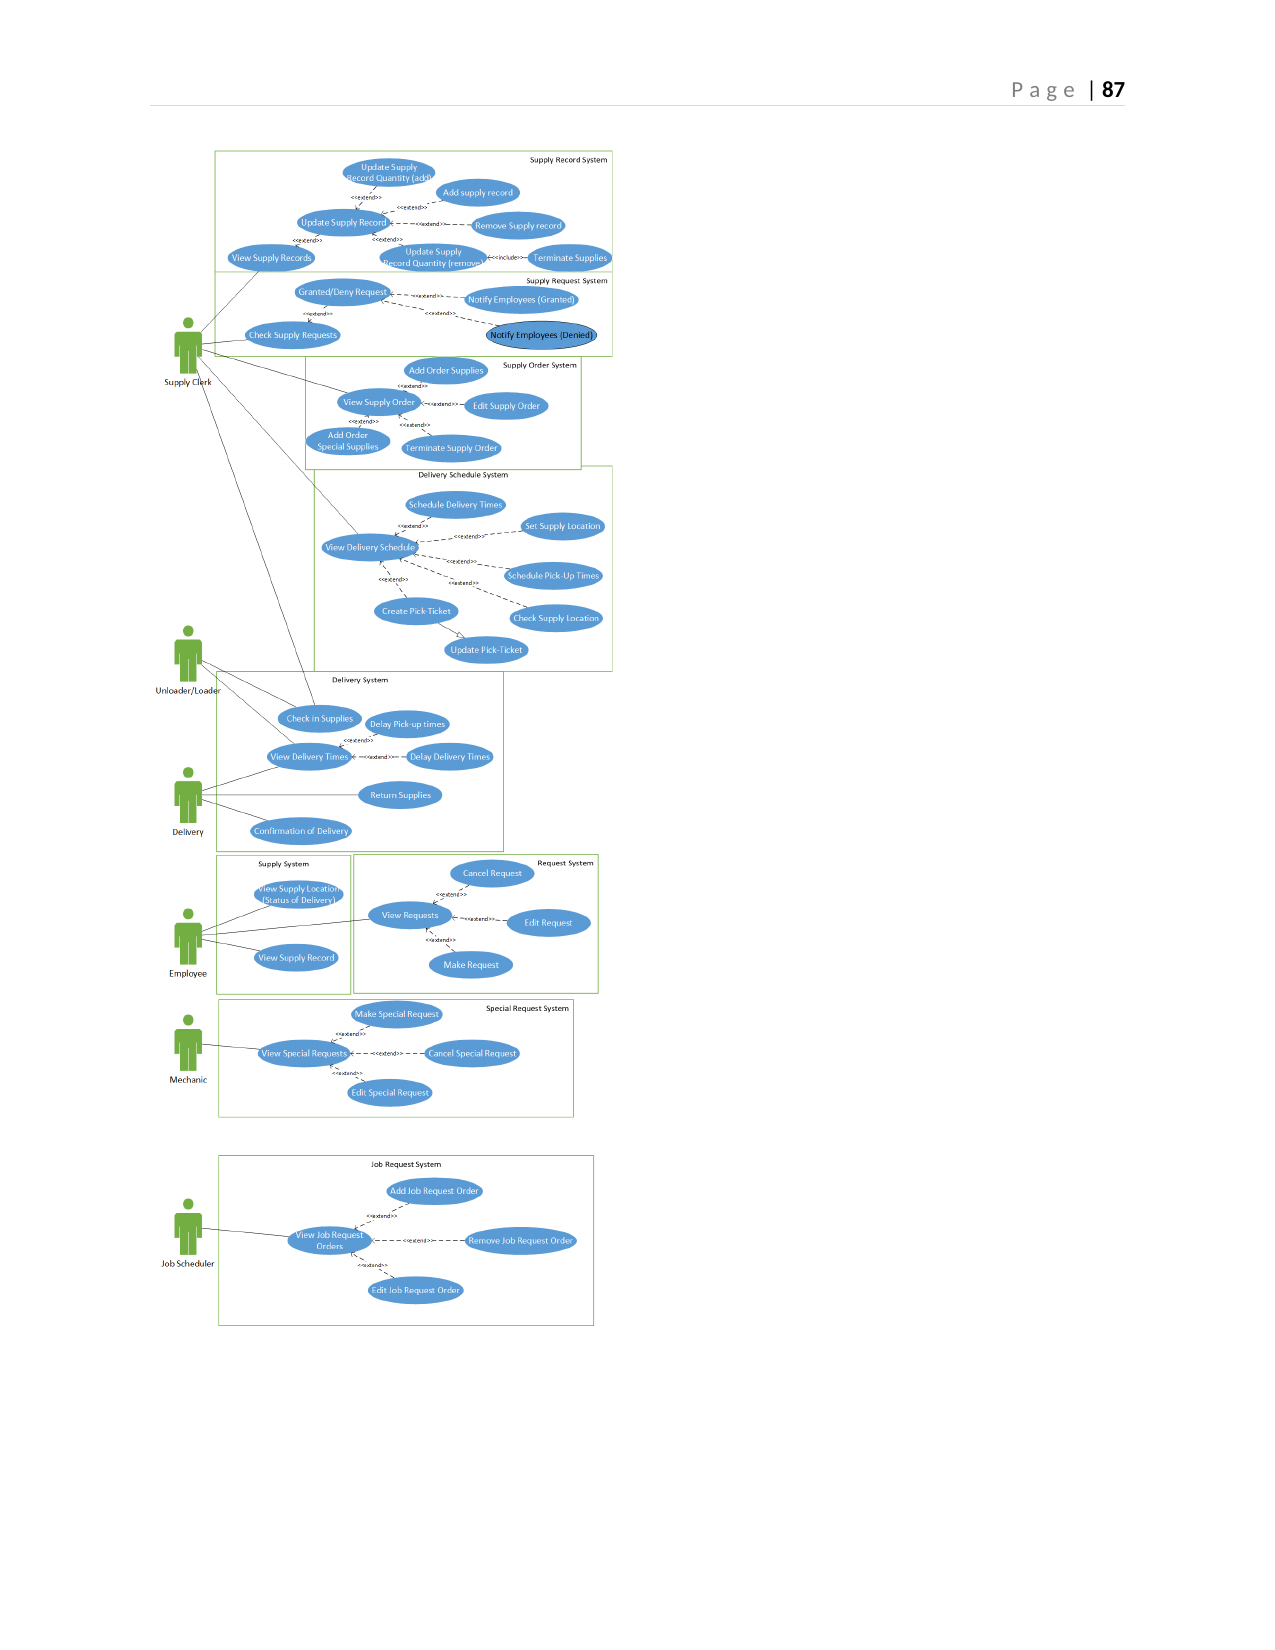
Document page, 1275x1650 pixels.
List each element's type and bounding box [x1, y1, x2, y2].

picture [150, 150, 613, 1327]
